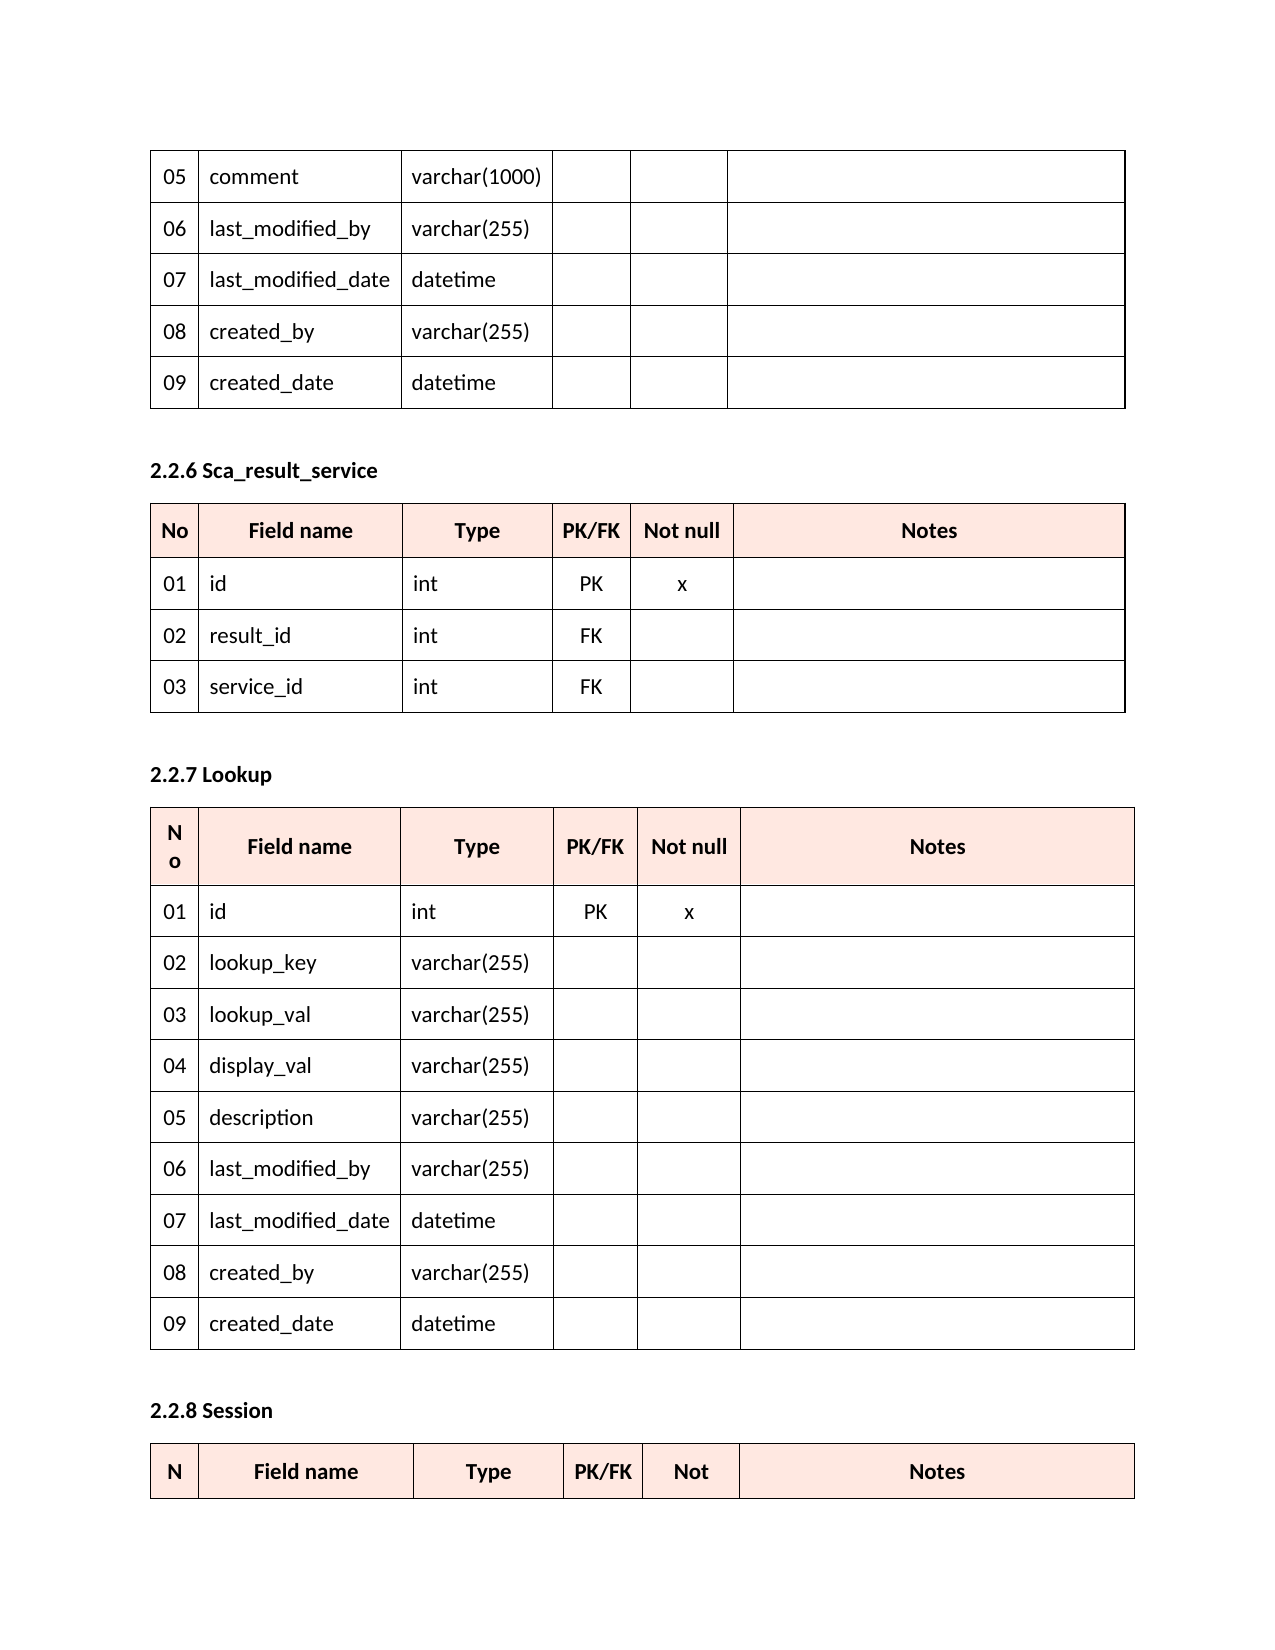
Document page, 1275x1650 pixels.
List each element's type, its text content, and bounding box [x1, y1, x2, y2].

table_cell display_val [199, 1040, 400, 1091]
table_header PK/FK [564, 1444, 642, 1498]
table_cell [554, 937, 637, 988]
table_cell varchar(255) [401, 1040, 553, 1091]
table_header Not null [631, 504, 733, 557]
table_cell last_modified_by [199, 1143, 400, 1194]
table_cell [734, 610, 1124, 660]
table_cell x [638, 886, 740, 936]
table_header Not null [643, 1444, 739, 1498]
table_cell [741, 1298, 1134, 1348]
table_cell lookup_key [199, 937, 400, 988]
table_cell [728, 254, 1124, 305]
table_cell [554, 1195, 637, 1245]
table_cell [638, 1040, 740, 1091]
table_header Not null [638, 808, 740, 884]
table_cell [638, 989, 740, 1039]
table_cell [741, 1143, 1134, 1194]
text 2.2.7 Lookup [150, 760, 1125, 788]
table_cell datetime [401, 1298, 553, 1348]
table_cell FK [553, 661, 630, 712]
table_cell description [199, 1092, 400, 1142]
table_cell [741, 1092, 1134, 1142]
table_cell [631, 306, 727, 356]
table_cell [741, 1040, 1134, 1091]
table_cell varchar(255) [401, 1143, 553, 1194]
table_header Notes [741, 808, 1134, 884]
table_cell 05 [151, 151, 198, 202]
table_cell datetime [402, 254, 552, 305]
table_cell [638, 1143, 740, 1194]
table_cell [631, 151, 727, 202]
table_cell 06 [151, 1143, 198, 1194]
table_cell int [403, 661, 552, 712]
table_cell [734, 661, 1124, 712]
table_cell varchar(1000) [402, 151, 552, 202]
table_cell 09 [151, 357, 198, 408]
table_cell [631, 610, 733, 660]
table_cell FK [553, 610, 630, 660]
table_cell 03 [151, 989, 198, 1039]
table_cell 08 [151, 306, 198, 356]
table_cell x [631, 558, 733, 609]
table_cell last_modified_date [199, 1195, 400, 1245]
table_cell [734, 558, 1124, 609]
table_header PK/FK [553, 504, 630, 557]
table_cell id [199, 558, 402, 609]
table_cell varchar(255) [402, 306, 552, 356]
table_cell [631, 661, 733, 712]
table_header Type [401, 808, 553, 884]
table_cell [553, 151, 630, 202]
table_cell [631, 254, 727, 305]
table_cell 04 [151, 1040, 198, 1091]
table_header No [151, 1444, 198, 1498]
table_cell lookup_val [199, 989, 400, 1039]
table_cell [728, 306, 1124, 356]
table_header Notes [734, 504, 1124, 557]
table_cell [554, 989, 637, 1039]
table_cell created_date [199, 357, 401, 408]
table_cell 01 [151, 558, 198, 609]
table_cell id [199, 886, 400, 936]
table_cell varchar(255) [401, 1092, 553, 1142]
table_header Field name [199, 504, 402, 557]
table_cell [741, 1195, 1134, 1245]
table_cell result_id [199, 610, 402, 660]
table_cell PK [554, 886, 637, 936]
table_cell [554, 1040, 637, 1091]
table_cell [741, 1246, 1134, 1297]
table_cell datetime [402, 357, 552, 408]
table_cell 05 [151, 1092, 198, 1142]
table_cell 08 [151, 1246, 198, 1297]
table_cell [554, 1246, 637, 1297]
table_cell [553, 357, 630, 408]
table_cell [638, 1298, 740, 1348]
table_cell [554, 1298, 637, 1348]
table_header Type [403, 504, 552, 557]
table_cell [631, 357, 727, 408]
table_cell [553, 306, 630, 356]
table_cell 09 [151, 1298, 198, 1348]
table_cell 02 [151, 937, 198, 988]
table_cell int [403, 558, 552, 609]
table_cell last_modified_date [199, 254, 401, 305]
table_cell [728, 203, 1124, 253]
table_cell [741, 886, 1134, 936]
table_header Notes [740, 1444, 1134, 1498]
table_cell int [401, 886, 553, 936]
table_cell varchar(255) [401, 1246, 553, 1297]
table_cell 01 [151, 886, 198, 936]
table_cell int [403, 610, 552, 660]
table_cell comment [199, 151, 401, 202]
table_cell [728, 151, 1124, 202]
table_cell created_by [199, 1246, 400, 1297]
table_header Field name [199, 808, 400, 884]
table_header Type [414, 1444, 563, 1498]
table_cell [554, 1143, 637, 1194]
table_header No [151, 504, 198, 557]
table_cell [728, 357, 1124, 408]
table_cell PK [553, 558, 630, 609]
text 2.2.6 Sca_result_service [150, 456, 1125, 484]
table_cell varchar(255) [401, 989, 553, 1039]
table_cell created_by [199, 306, 401, 356]
table_cell created_date [199, 1298, 400, 1348]
table_cell [553, 203, 630, 253]
table_cell [553, 254, 630, 305]
table_cell last_modified_by [199, 203, 401, 253]
table_cell [638, 937, 740, 988]
table_header Field name [199, 1444, 413, 1498]
table_cell datetime [401, 1195, 553, 1245]
table_header No [151, 808, 198, 884]
table_cell [741, 989, 1134, 1039]
table_cell 06 [151, 203, 198, 253]
table_cell [638, 1246, 740, 1297]
table_cell [631, 203, 727, 253]
table_cell [554, 1092, 637, 1142]
table_cell 03 [151, 661, 198, 712]
table_cell [638, 1195, 740, 1245]
table_cell 07 [151, 254, 198, 305]
text 2.2.8 Session [150, 1396, 1125, 1424]
table_cell [741, 937, 1134, 988]
table_cell varchar(255) [402, 203, 552, 253]
table_cell varchar(255) [401, 937, 553, 988]
table_cell 07 [151, 1195, 198, 1245]
table_cell 02 [151, 610, 198, 660]
table_cell service_id [199, 661, 402, 712]
table_cell [638, 1092, 740, 1142]
table_header PK/FK [554, 808, 637, 884]
